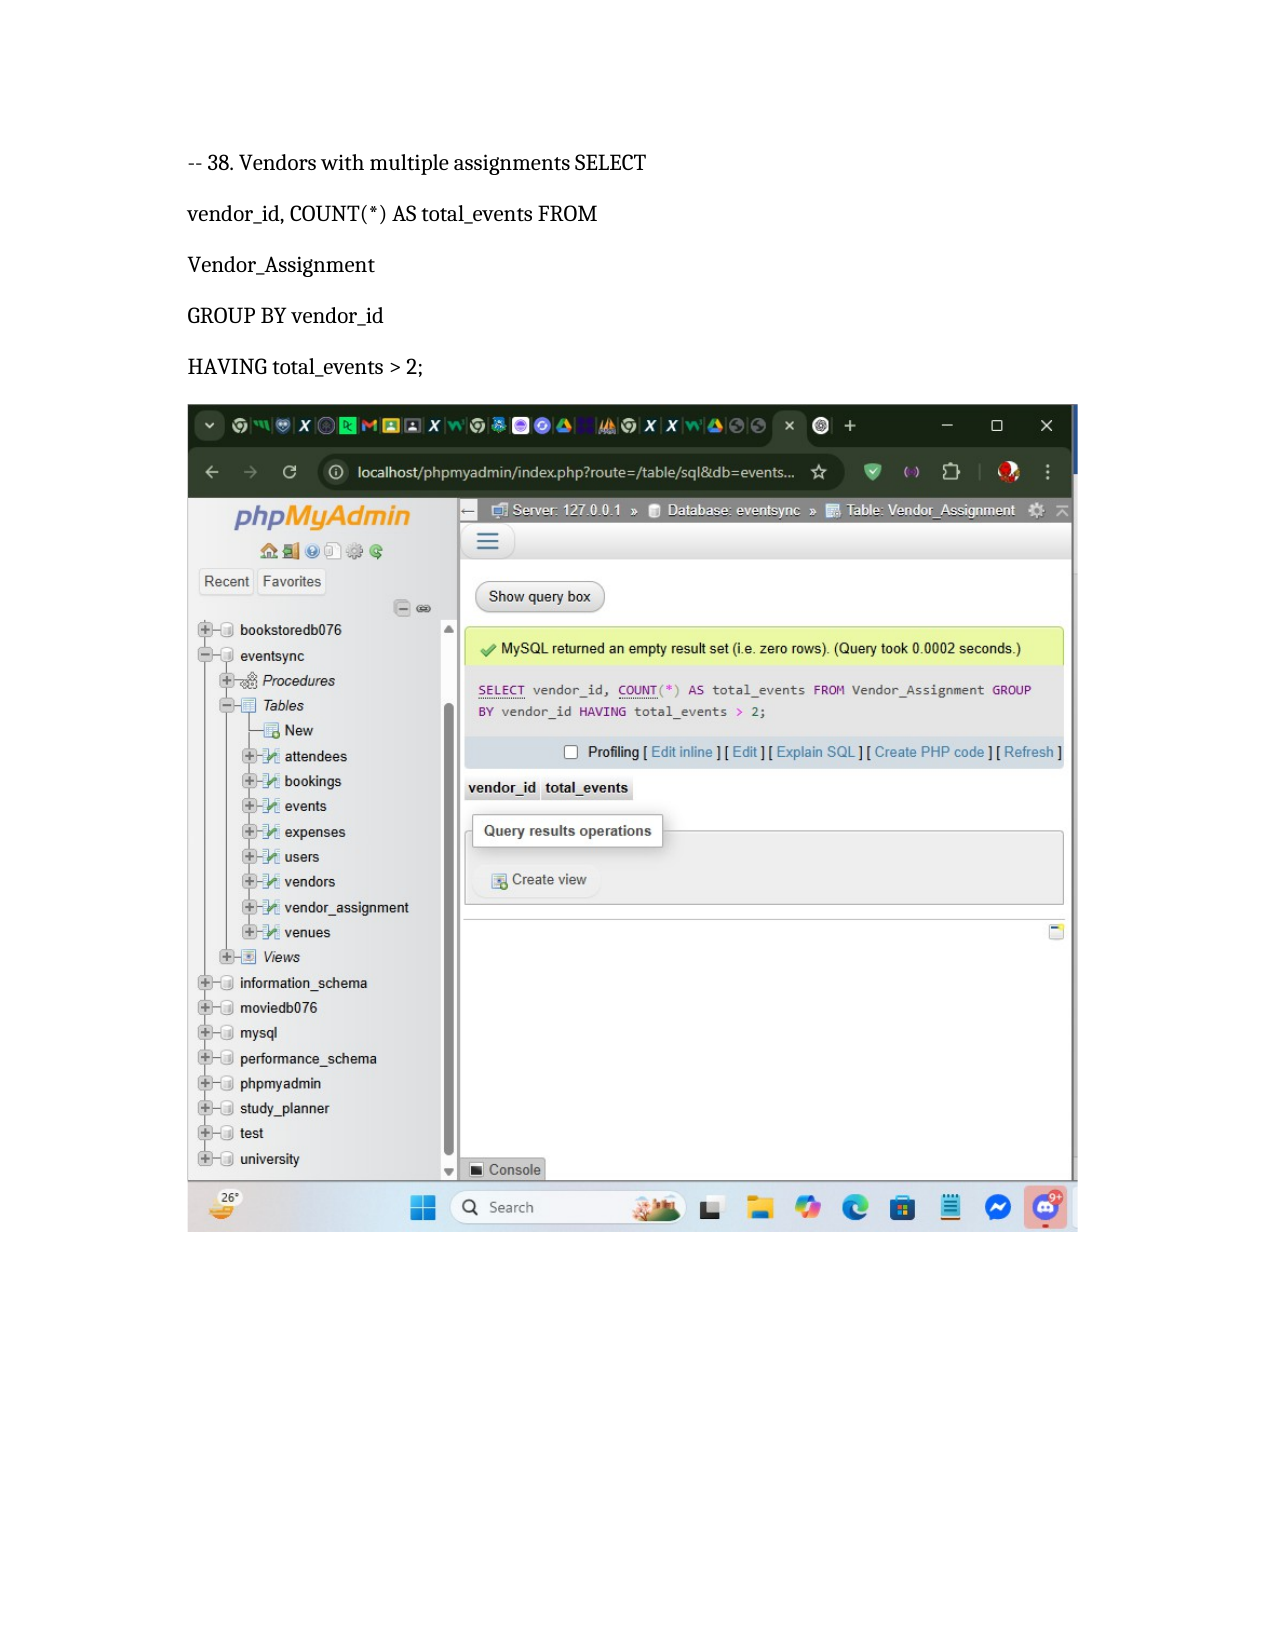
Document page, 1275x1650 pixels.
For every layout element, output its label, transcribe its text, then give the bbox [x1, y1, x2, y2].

picture [187, 404, 1078, 1232]
text GROUP BY vendor_id HAVING total_events > 2; [187, 303, 440, 380]
text -- 38. Vendors with multiple assignments SELECT vendor_id, COUNT(*) AS total_events FROM Vendor_Assignment [187, 150, 663, 278]
